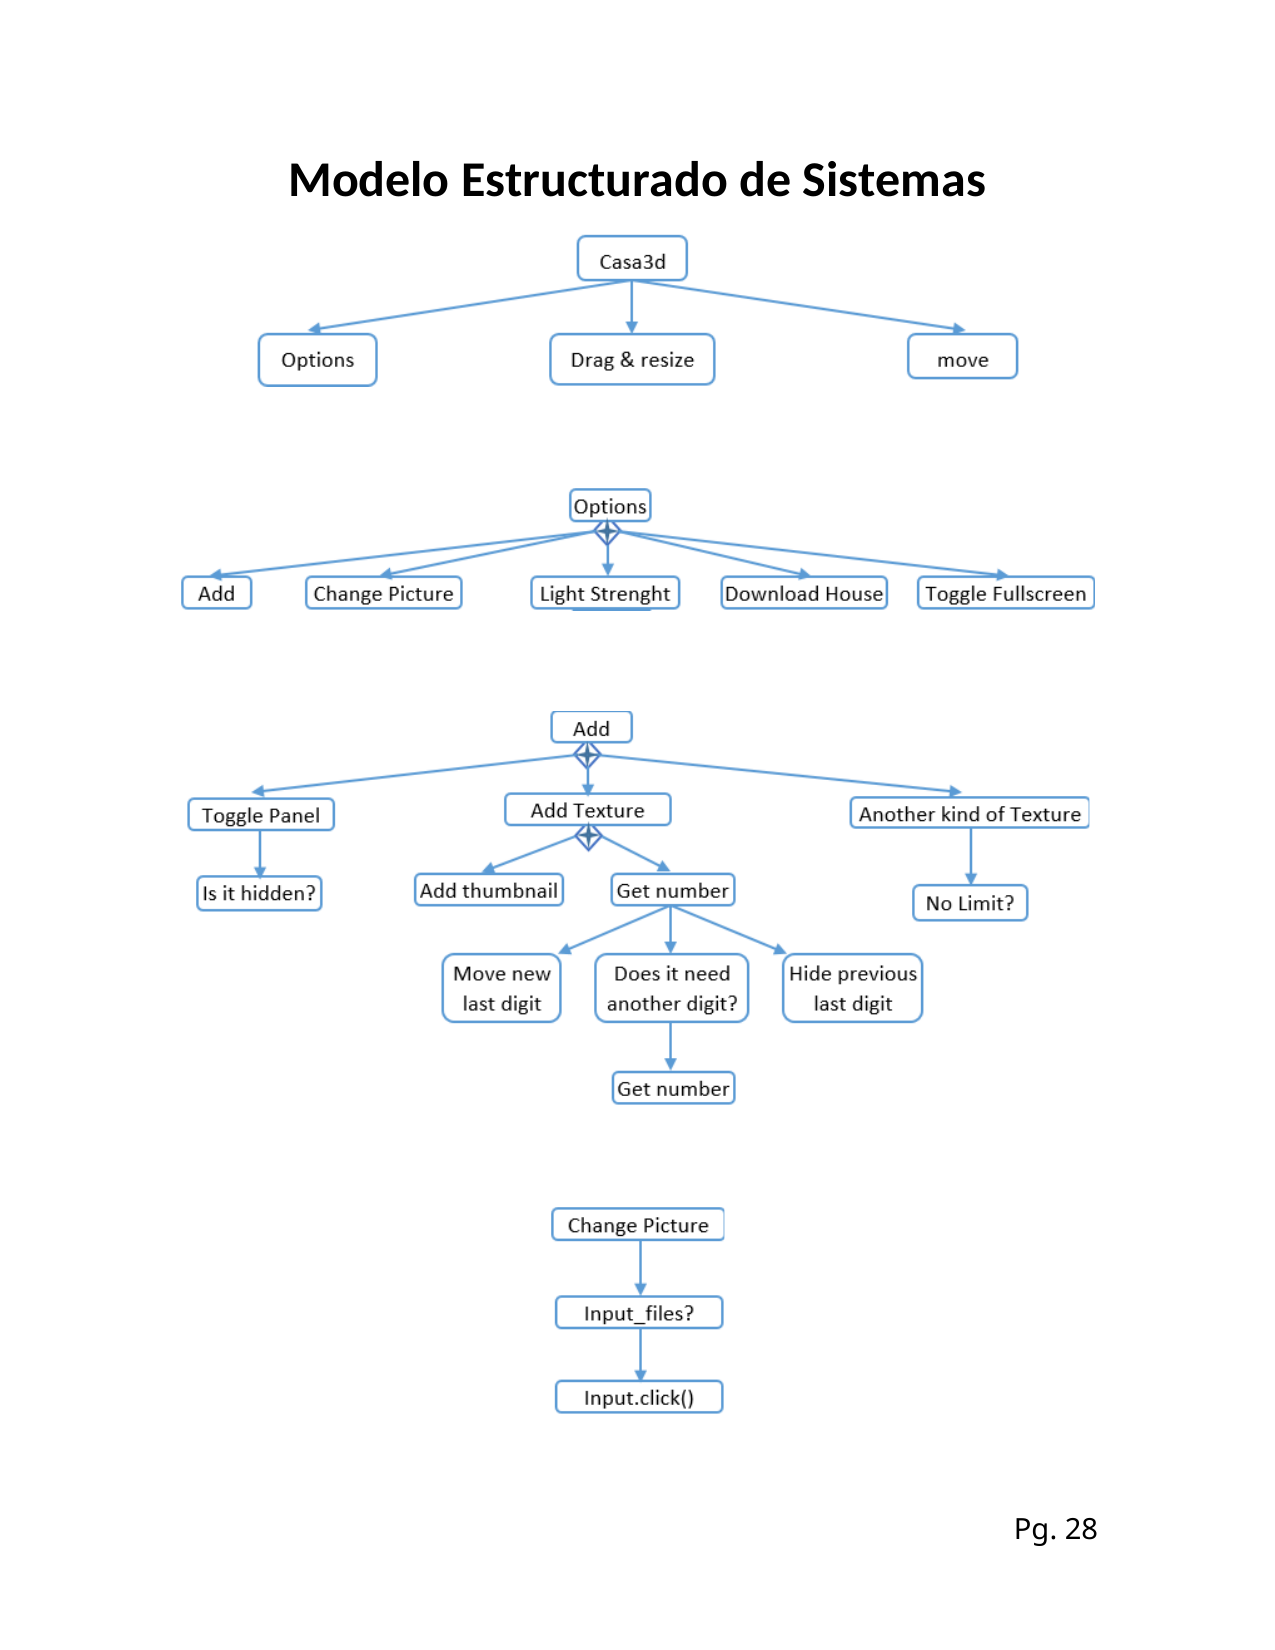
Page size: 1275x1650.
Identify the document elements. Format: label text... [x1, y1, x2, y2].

picture [185, 711, 1090, 1106]
text Modelo Estructurado de Sistemas [177, 148, 1098, 209]
picture [180, 487, 1095, 611]
picture [550, 1206, 725, 1415]
picture [254, 230, 1021, 387]
